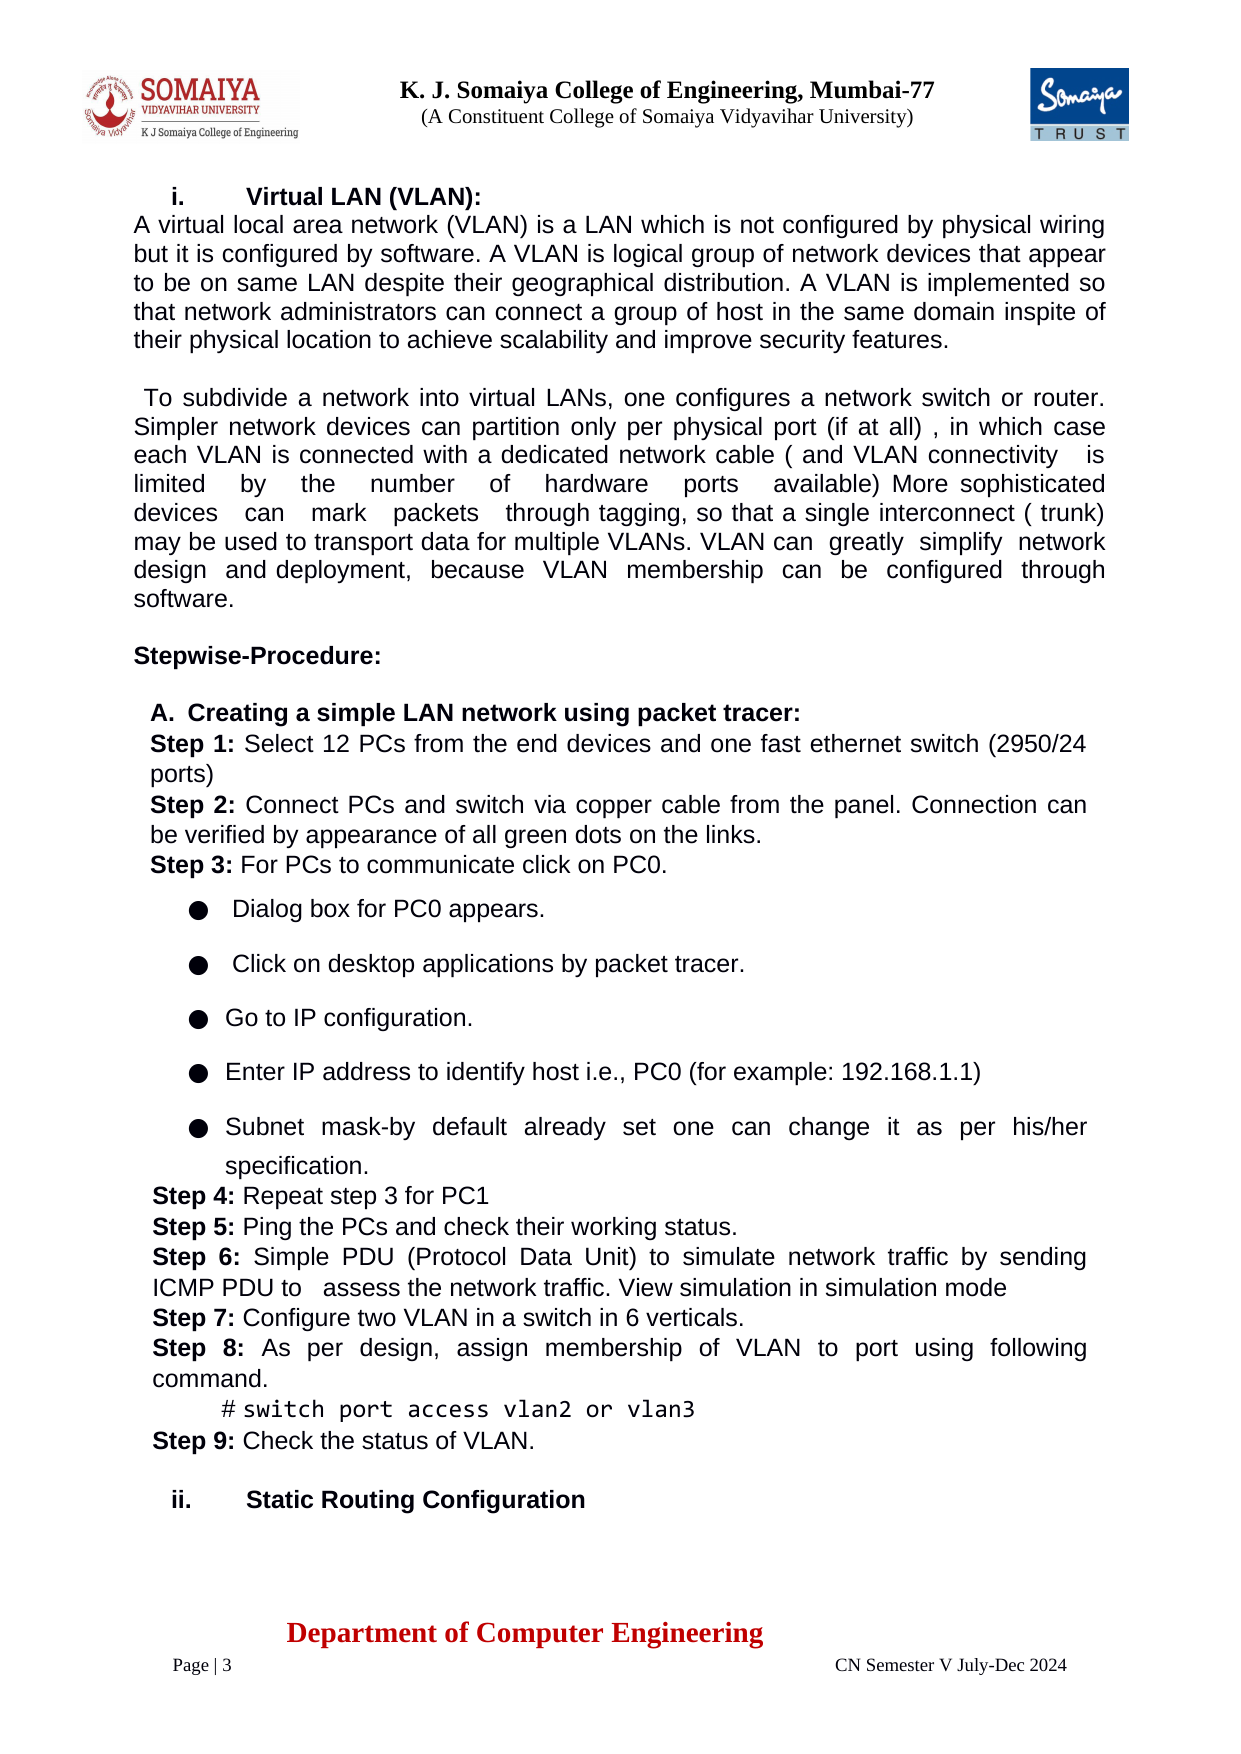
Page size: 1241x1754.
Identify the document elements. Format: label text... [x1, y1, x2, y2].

list Enter IP address to identify host i.e., PC0 (for example: 192.168.1.1) [187, 1044, 1089, 1095]
text A virtual local area network (VLAN) is a LAN which is not configured by physical wiring but it is configured by software. A VLAN is logical group of network devices that appear to be on same LAN despite their geographical distribution. A VLAN is implemented so that network administrators can connect a group of host in the same domain inspite of their physical location to achieve scalability and improve security features. [133, 210, 1107, 354]
text Step 7: Configure two VLAN in a switch in 6 verticals. [152, 1303, 1089, 1332]
text Step 5: Ping the PCs and check their working status. [133, 1212, 1089, 1241]
list Go to IP configuration. [187, 989, 1089, 1041]
text Step 9: Check the status of VLAN. [152, 1426, 1089, 1455]
list Static Routing Configuration [171, 1485, 1107, 1514]
text Step 3: For PCs to communicate click on PC0. [150, 851, 1089, 879]
text Step 8: As per design, assign membership of VLAN to port using following command. [152, 1333, 1089, 1393]
text To subdivide a network into virtual LANs, one configures a network switch or router. Simpler network devices can partition only per physical port (if at all) , in which case each VLAN is connected with a dedicated network cable ( and VLAN connectivity is limited by the number of hardware ports available) More sophisticated devices can mark packets through tagging, so that a single interconnect ( trunk) may be used to transport data for multiple VLANs. VLAN can greatly simplify network design and deployment, because VLAN membership can be configured through software. [133, 383, 1107, 613]
text Stepwise-Procedure: [133, 641, 1107, 670]
picture [1030, 68, 1129, 141]
picture [81, 70, 300, 144]
text # switch port access vlan2 or vlan3 [152, 1394, 1089, 1424]
text Step 1: Select 12 PCs from the end devices and one fast ethernet switch (2950/24 ports) [150, 729, 1089, 788]
list Click on desktop applications by packet tracer. [187, 935, 1089, 986]
text Step 6: Simple PDU (Protocol Data Unit) to simulate network traffic by sending ICMP PDU to assess the network traffic. View simulation in simulation mode [152, 1242, 1089, 1301]
list Dialog box for PC0 appears. [187, 881, 1089, 932]
list Creating a simple LAN network using packet tracer: [150, 698, 1089, 727]
text Step 4: Repeat step 3 for PC1 [133, 1181, 1089, 1210]
list Virtual LAN (VLAN): [171, 182, 1107, 210]
text Step 2: Connect PCs and switch via copper cable from the panel. Connection can be verified by appearance of all green dots on the links. [150, 790, 1089, 849]
list Subnet mask-by default already set one can change it as per his/her specification. [187, 1098, 1089, 1180]
